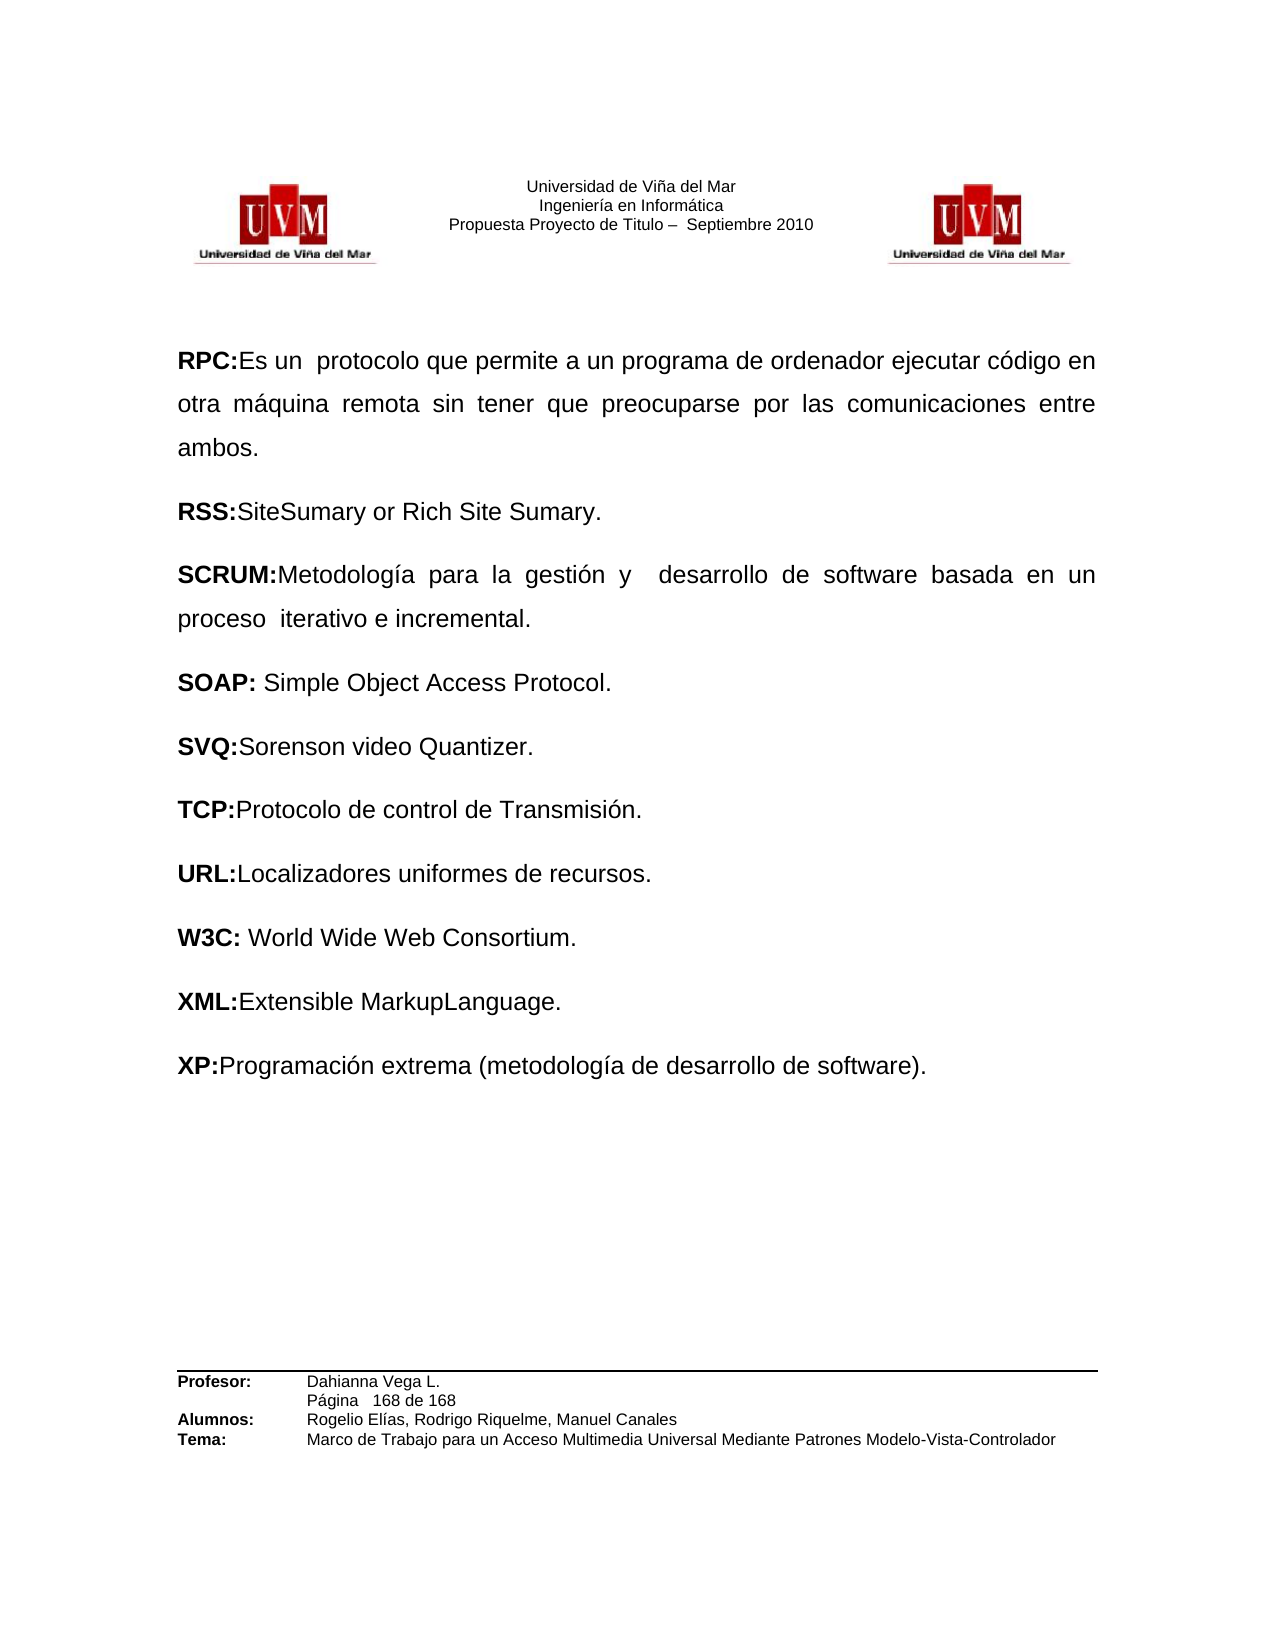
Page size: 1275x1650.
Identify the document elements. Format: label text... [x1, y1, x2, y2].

picture [177, 176, 390, 267]
text SVQ:Sorenson video Quantizer. [177, 732, 1098, 760]
text RSS:SiteSumary or Rich Site Sumary. [177, 497, 1098, 525]
text XML:Extensible MarkupLanguage. [177, 987, 1098, 1016]
text SOAP: Simple Object Access Protocol. [177, 668, 1098, 696]
text RPC:Es un protocolo que permite a un programa de ordenador ejecutar código en otra máquina remota sin tener que preocuparse por las comunicaciones entre ambos. [177, 346, 1098, 461]
picture [871, 176, 1084, 267]
text SCRUM:Metodología para la gestión y desarrollo de software basada en un proceso iterativo e incremental. [177, 561, 1098, 632]
text URL:Localizadores uniformes de recursos. [177, 859, 1098, 888]
text TCP:Protocolo de control de Transmisión. [177, 796, 1098, 824]
text XP:Programación extrema (metodología de desarrollo de software). [177, 1051, 1098, 1080]
text W3C: World Wide Web Consortium. [177, 923, 1098, 952]
